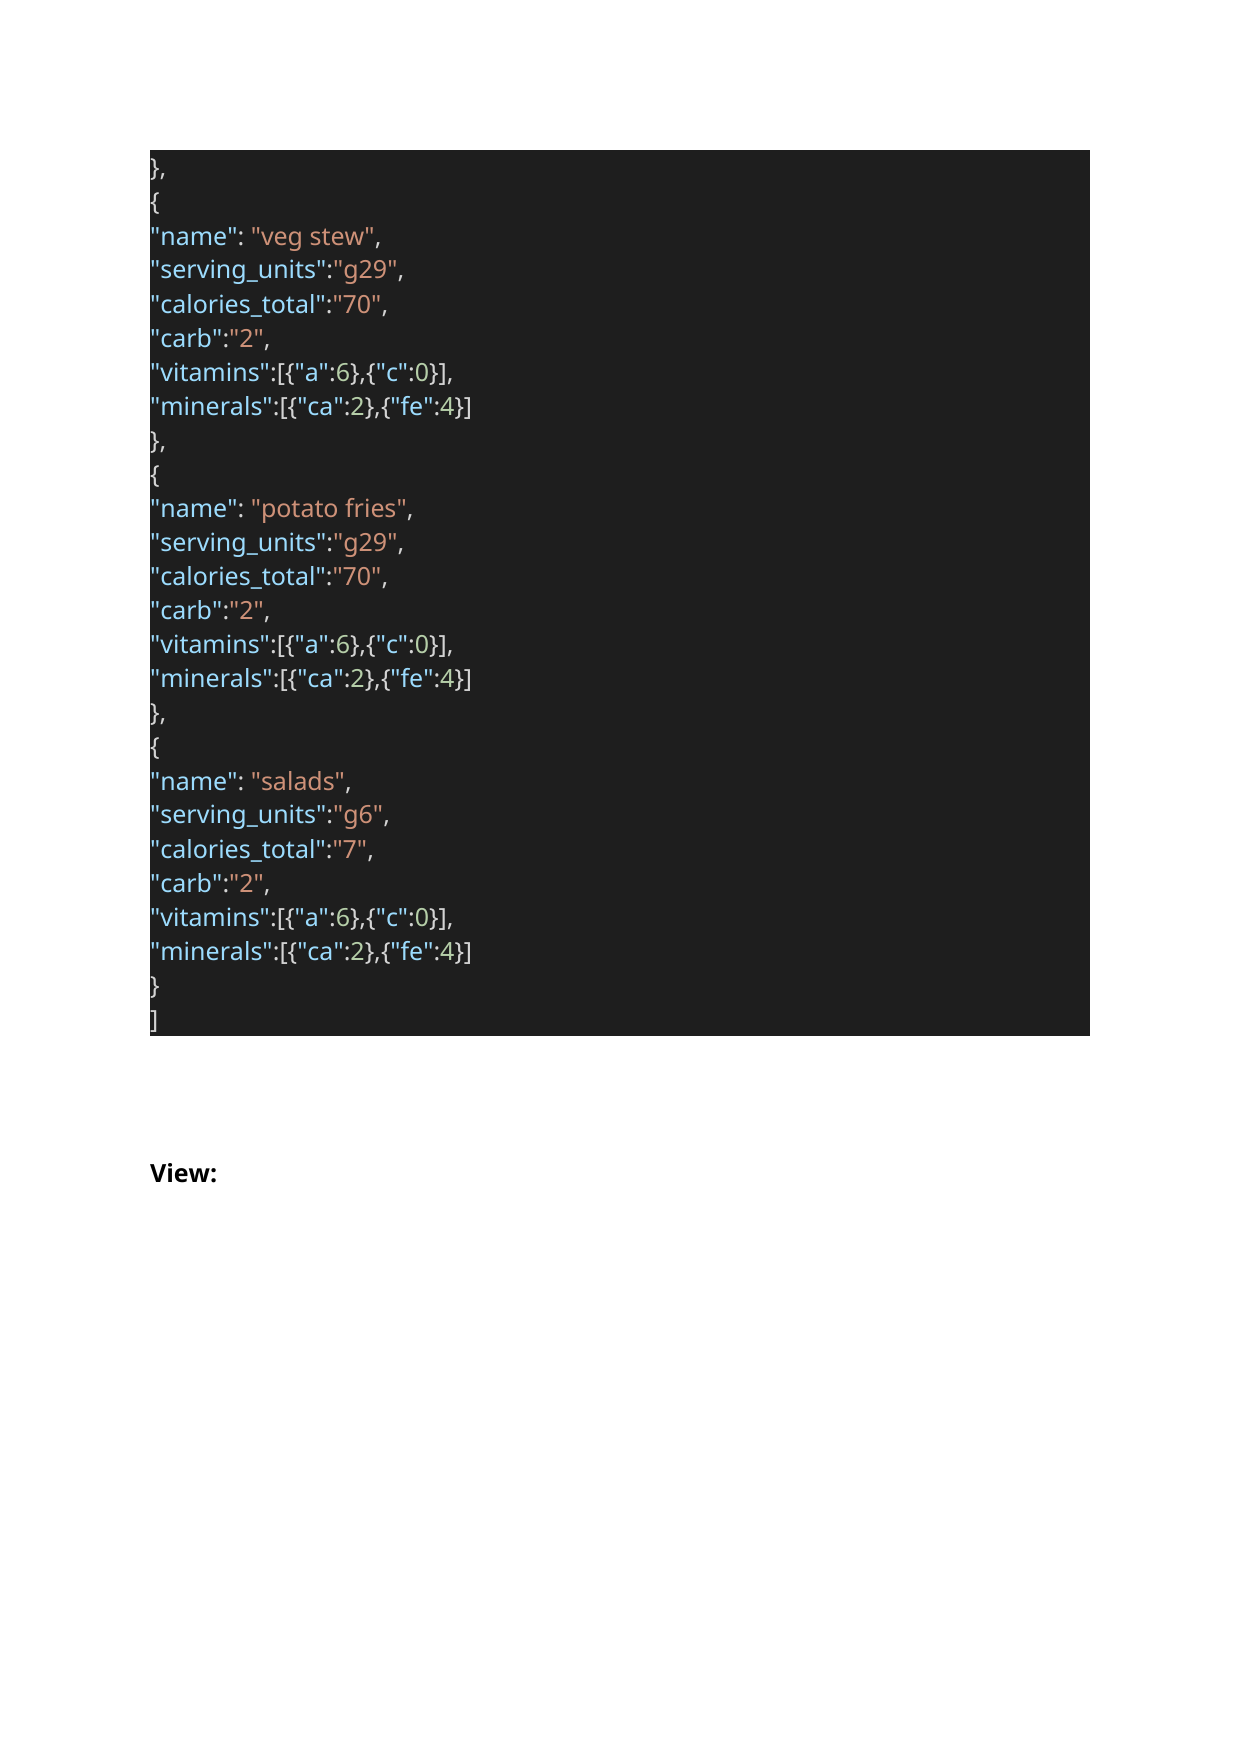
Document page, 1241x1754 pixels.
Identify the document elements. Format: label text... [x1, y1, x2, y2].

text "name": "veg stew", [150, 218, 1090, 252]
text }, [150, 150, 1090, 184]
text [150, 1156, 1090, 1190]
text { [150, 184, 1090, 218]
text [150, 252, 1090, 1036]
